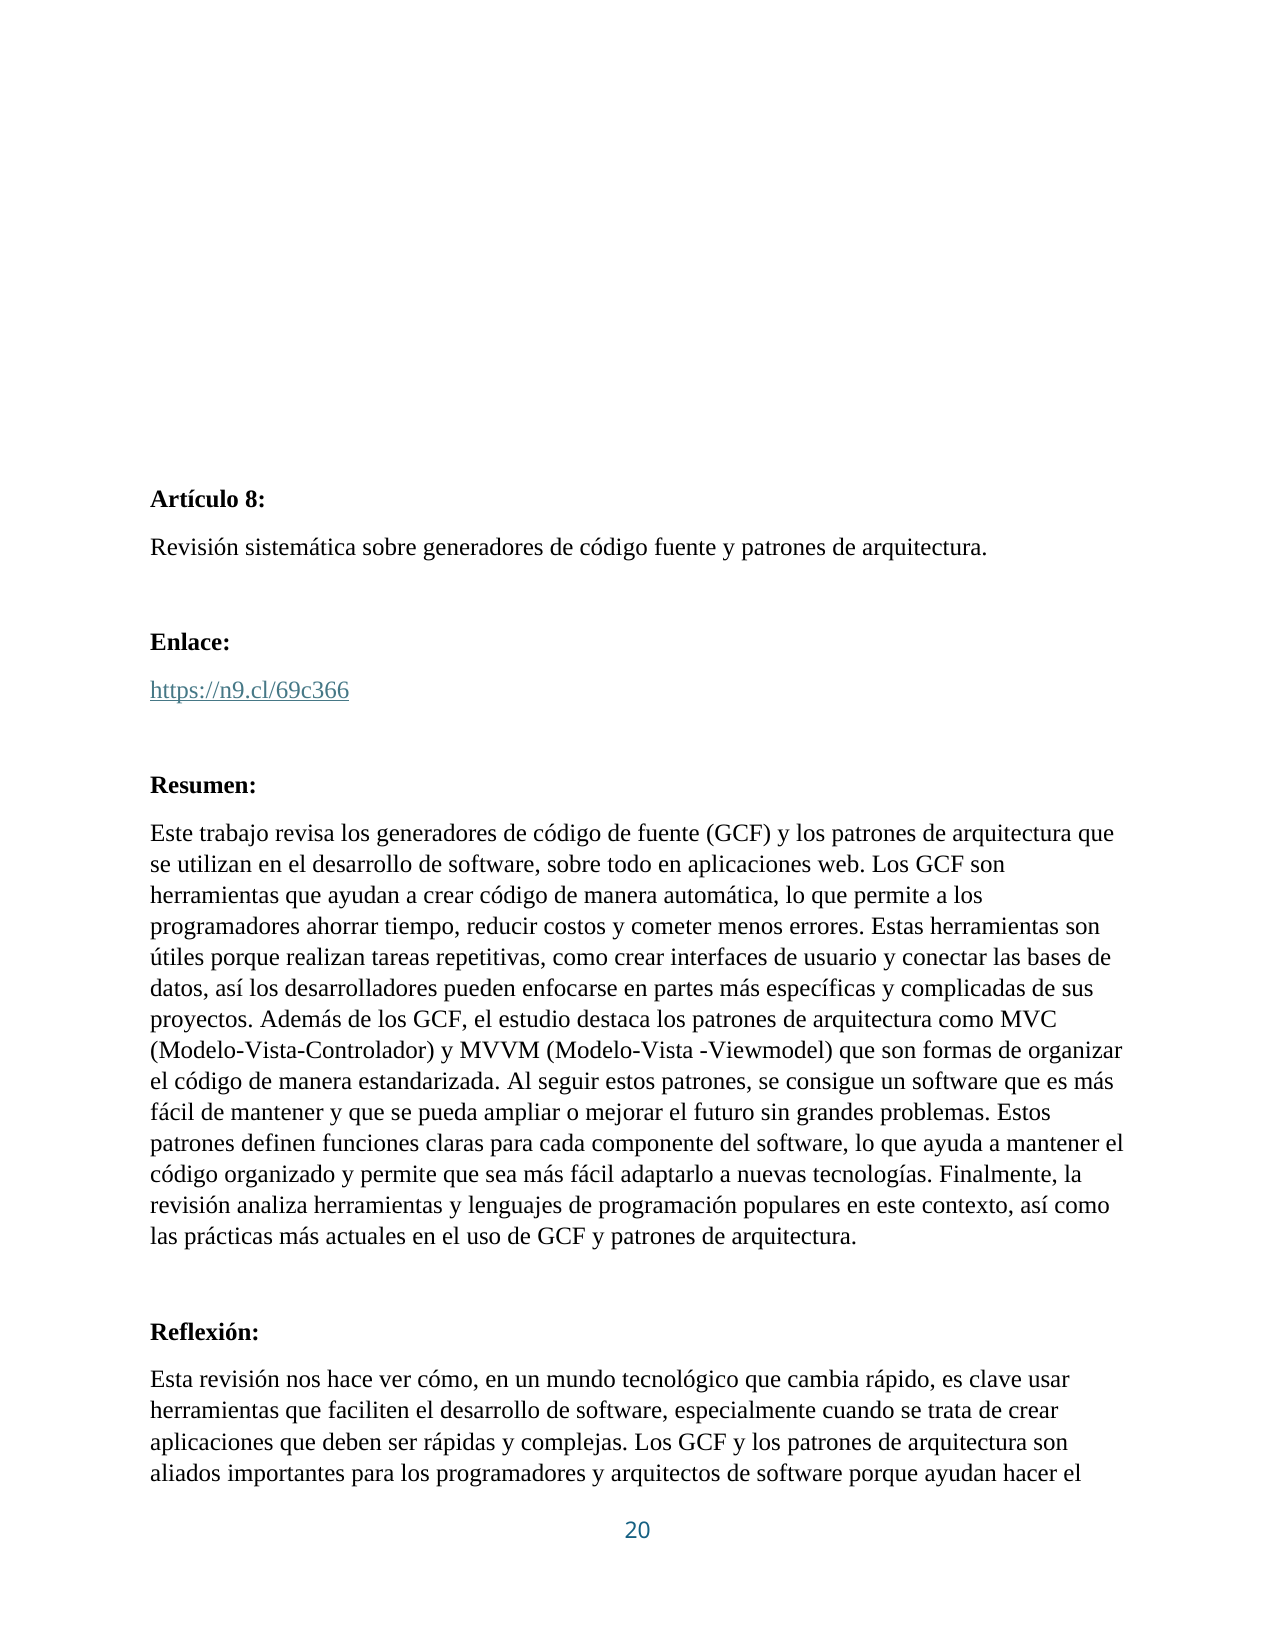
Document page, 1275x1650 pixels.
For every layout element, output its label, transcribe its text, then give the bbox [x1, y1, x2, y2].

text https://n9.cl/69c366 [150, 675, 1125, 703]
text Artículo 8: [150, 484, 1125, 513]
text Resumen: [150, 770, 1125, 799]
text Este trabajo revisa los generadores de código de fuente (GCF) y los patrones de arquitectura que se utilizan en el desarrollo de software, sobre todo en aplicaciones web. Los GCF son herramientas que ayudan a crear código de manera automática, lo que permite a los programadores ahorrar tiempo, reducir costos y cometer menos errores. Estas herramientas son útiles porque realizan tareas repetitivas, como crear interfaces de usuario y conectar las bases de datos, así los desarrolladores pueden enfocarse en partes más específicas y complicadas de sus proyectos. Además de los GCF, el estudio destaca los patrones de arquitectura como MVC (Modelo-Vista-Controlador) y MVVM (Modelo-Vista -Viewmodel) que son formas de organizar el código de manera estandarizada. Al seguir estos patrones, se consigue un software que es más fácil de mantener y que se pueda ampliar o mejorar el futuro sin grandes problemas. Estos patrones definen funciones claras para cada componente del software, lo que ayuda a mantener el código organizado y permite que sea más fácil adaptarlo a nuevas tecnologías. Finalmente, la revisión analiza herramientas y lenguajes de programación populares en este contexto, así como las prácticas más actuales en el uso de GCF y patrones de arquitectura. [150, 818, 1125, 1250]
text Reflexión: [150, 1317, 1125, 1346]
text Revisión sistemática sobre generadores de código fuente y patrones de arquitectura. [150, 532, 1125, 560]
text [150, 1364, 1125, 1486]
text Enlace: [150, 627, 1125, 656]
